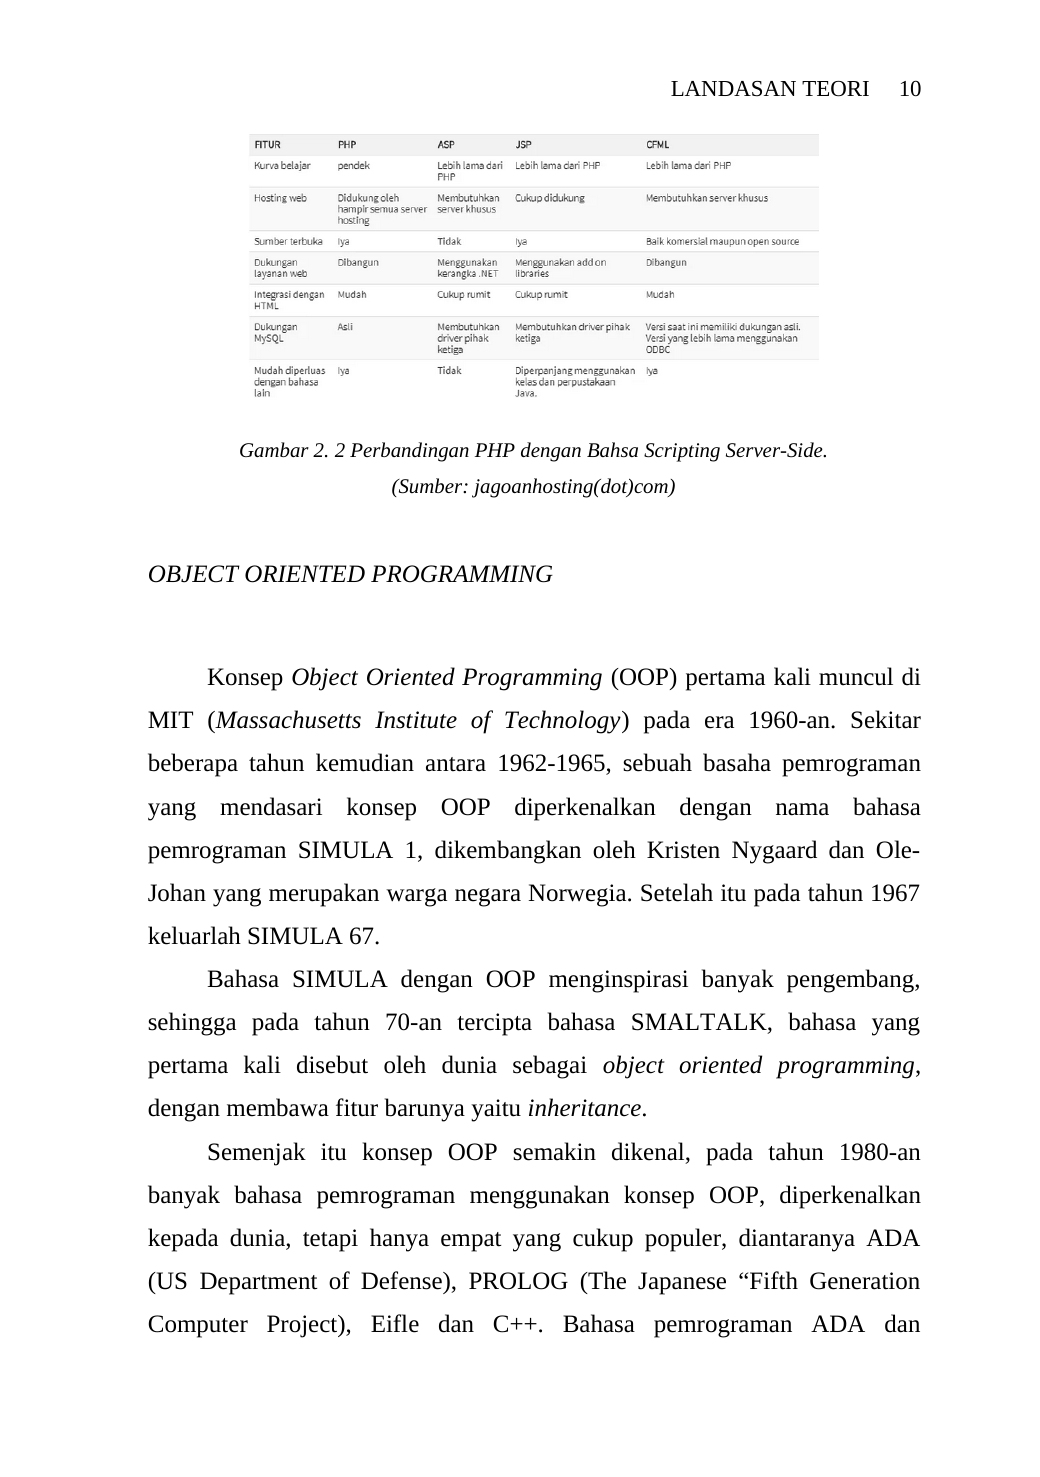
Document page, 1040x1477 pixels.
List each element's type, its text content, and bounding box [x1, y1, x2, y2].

text Gambar 2. 2 Perbandingan PHP dengan Bahsa Scripting Server-Side. [148, 438, 921, 462]
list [148, 1137, 921, 1338]
text (Sumber: jagoanhosting(dot)com) [148, 474, 921, 498]
list Konsep Object Oriented Programming (OOP) pertama kali muncul di MIT (Massachusetts Institute of Technology) pada era 1960-an. Sekitar beberapa tahun kemudian antara 1962-1965, sebuah basaha pemrograman yang mendasari konsep OOP diperkenalkan dengan nama bahasa pemrograman SIMULA 1, dikembangkan oleh Kristen Nygaard dan Ole-Johan yang merupakan warga negara Norwegia. Setelah itu pada tahun 1967 keluarlah SIMULA 67. [148, 662, 921, 950]
list Bahasa SIMULA dengan OOP menginspirasi banyak pengembang, sehingga pada tahun 70-an tercipta bahasa SMALTALK, bahasa yang pertama kali disebut oleh dunia sebagai object oriented programming, dengan membawa fitur barunya yaitu inheritance. [148, 964, 921, 1122]
subtitle OBJECT ORIENTED PROGRAMMING [148, 559, 921, 588]
picture [244, 129, 825, 407]
